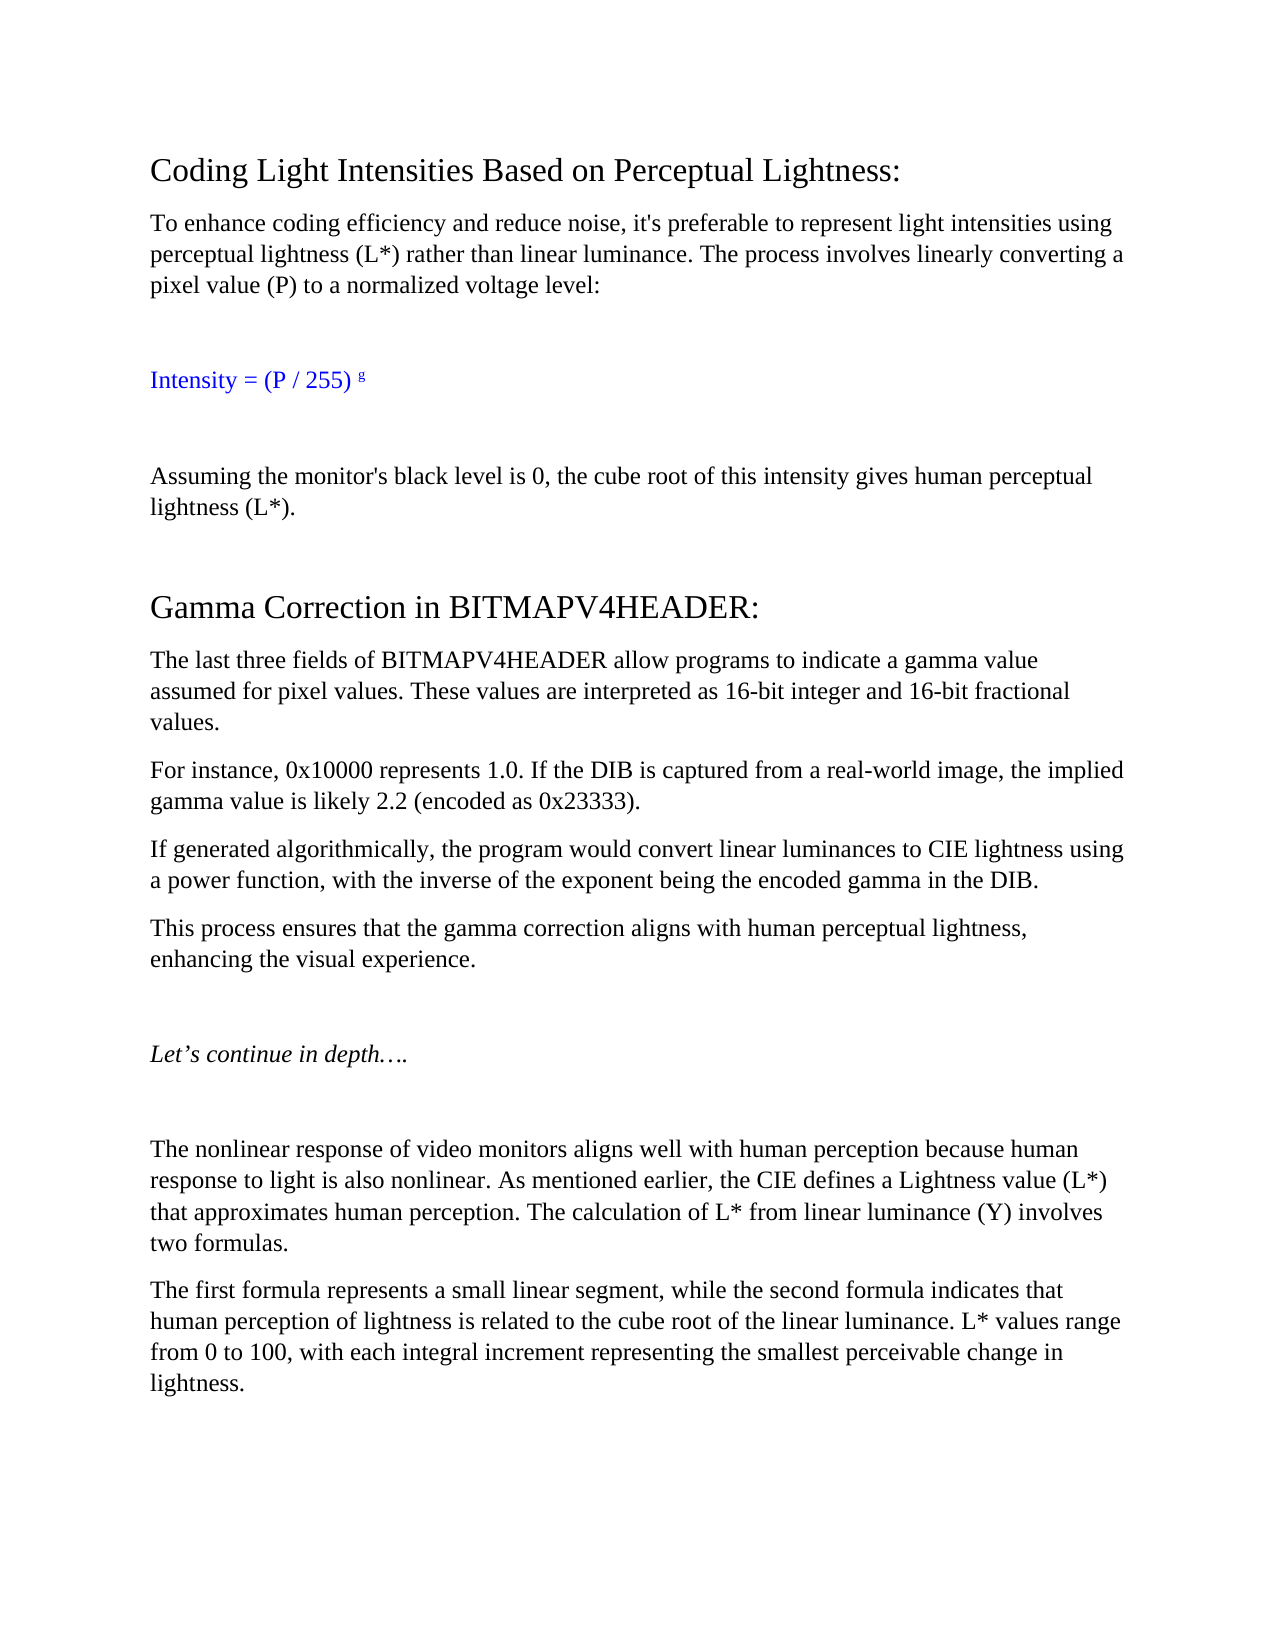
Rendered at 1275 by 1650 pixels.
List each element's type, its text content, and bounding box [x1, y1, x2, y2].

text The last three fields of BITMAPV4HEADER allow programs to indicate a gamma value assumed for pixel values. These values are interpreted as 16-bit integer and 16-bit fractional values. [150, 645, 1125, 736]
text To enhance coding efficiency and reduce noise, it's preferable to represent light intensities using perceptual lightness (L*) rather than linear luminance. The process involves linearly converting a pixel value (P) to a normalized voltage level: [150, 208, 1125, 299]
text The nonlinear response of video monitors aligns well with human perception because human response to light is also nonlinear. As mentioned earlier, the CIE defines a Lightness value (L*) that approximates human perception. The calculation of L* from linear luminance (Y) involves two formulas. [150, 1134, 1125, 1256]
text Gamma Correction in BITMAPV4HEADER: [150, 587, 1125, 626]
text Coding Light Intensities Based on Perceptual Lightness: [150, 150, 1125, 188]
text For instance, 0x10000 represents 1.0. If the DIB is captured from a real-world image, the implied gamma value is likely 2.2 (encoded as 0x23333). [150, 755, 1125, 815]
text Let’s continue in depth…. [150, 1039, 1125, 1068]
text Intensity = (P / 255) g [150, 366, 1125, 394]
text This process ensures that the gamma correction aligns with human perceptual lightness, enhancing the visual experience. [150, 913, 1125, 972]
text The first formula represents a small linear segment, while the second formula indicates that human perception of lightness is related to the cube root of the linear luminance. L* values range from 0 to 100, with each integral increment representing the smallest perceivable change in lightness. [150, 1275, 1125, 1397]
text If generated algorithmically, the program would convert linear luminances to CIE lightness using a power function, with the inverse of the exponent being the encoded gamma in the DIB. [150, 834, 1125, 894]
text Assuming the monitor's black level is 0, the cube root of this intensity gives human perceptual lightness (L*). [150, 461, 1125, 521]
